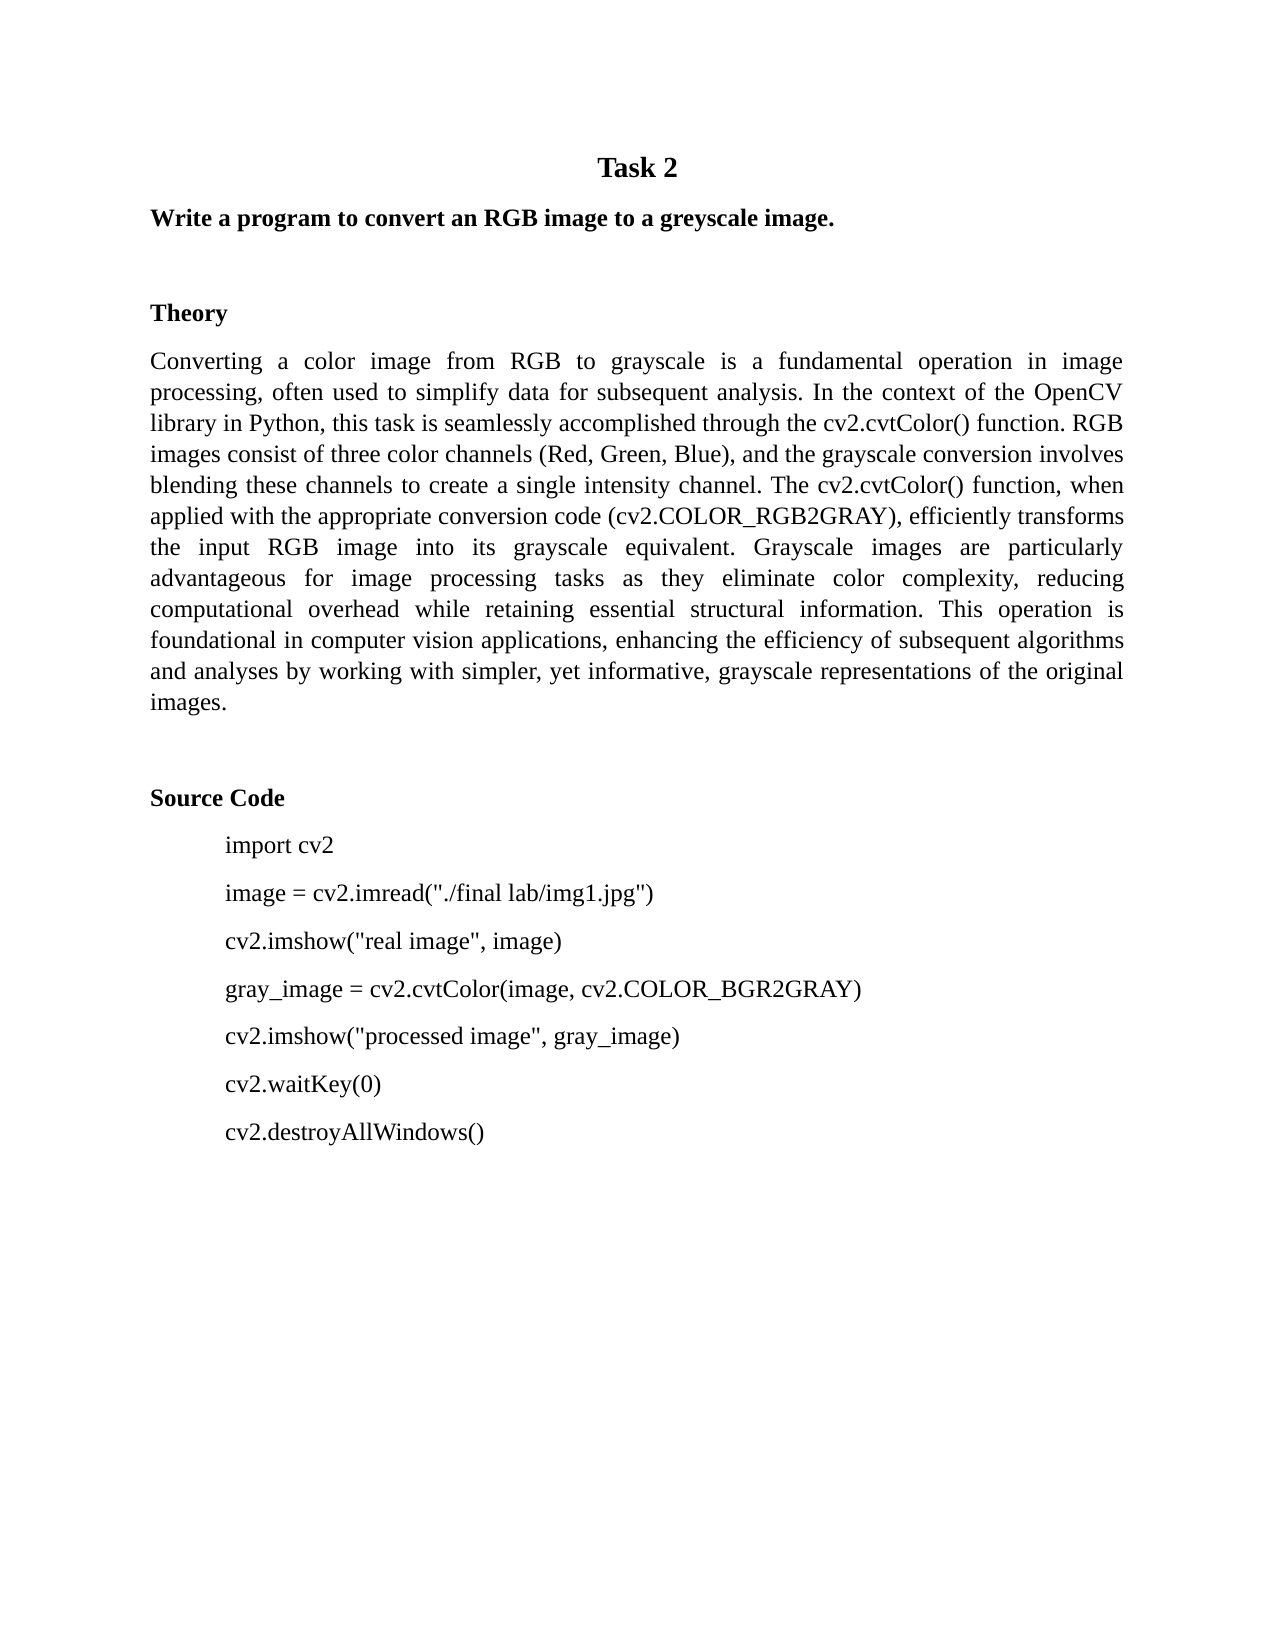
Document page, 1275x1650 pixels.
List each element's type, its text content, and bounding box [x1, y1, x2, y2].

text Write a program to convert an RGB image to a greyscale image. [150, 203, 1125, 232]
text Converting a color image from RGB to grayscale is a fundamental operation in image processing, often used to simplify data for subsequent analysis. In the context of the OpenCV library in Python, this task is seamlessly accomplished through the cv2.cvtColor() function. RGB images consist of three color channels (Red, Green, Blue), and the grayscale conversion involves blending these channels to create a single intensity channel. The cv2.cvtColor() function, when applied with the appropriate conversion code (cv2.COLOR_RGB2GRAY), efficiently transforms the input RGB image into its grayscale equivalent. Grayscale images are particularly advantageous for image processing tasks as they eliminate color complexity, reducing computational overhead while retaining essential structural information. This operation is foundational in computer vision applications, enhancing the efficiency of subsequent algorithms and analyses by working with simpler, yet informative, grayscale representations of the original images. [150, 346, 1125, 716]
text cv2.imshow("real image", image) [225, 926, 1125, 955]
text Theory [150, 298, 1125, 327]
text import cv2 [225, 831, 1125, 859]
text gray_image = cv2.cvtColor(image, cv2.COLOR_BGR2GRAY) [225, 974, 1125, 1002]
text Source Code [150, 783, 1125, 812]
text cv2.imshow("processed image", gray_image) [225, 1021, 1125, 1050]
text cv2.waitKey(0) [225, 1069, 1125, 1098]
text cv2.destroyAllWindows() [225, 1117, 1125, 1146]
text Task 2 [150, 150, 1125, 183]
text image = cv2.imread("./final lab/img1.jpg") [225, 878, 1125, 907]
